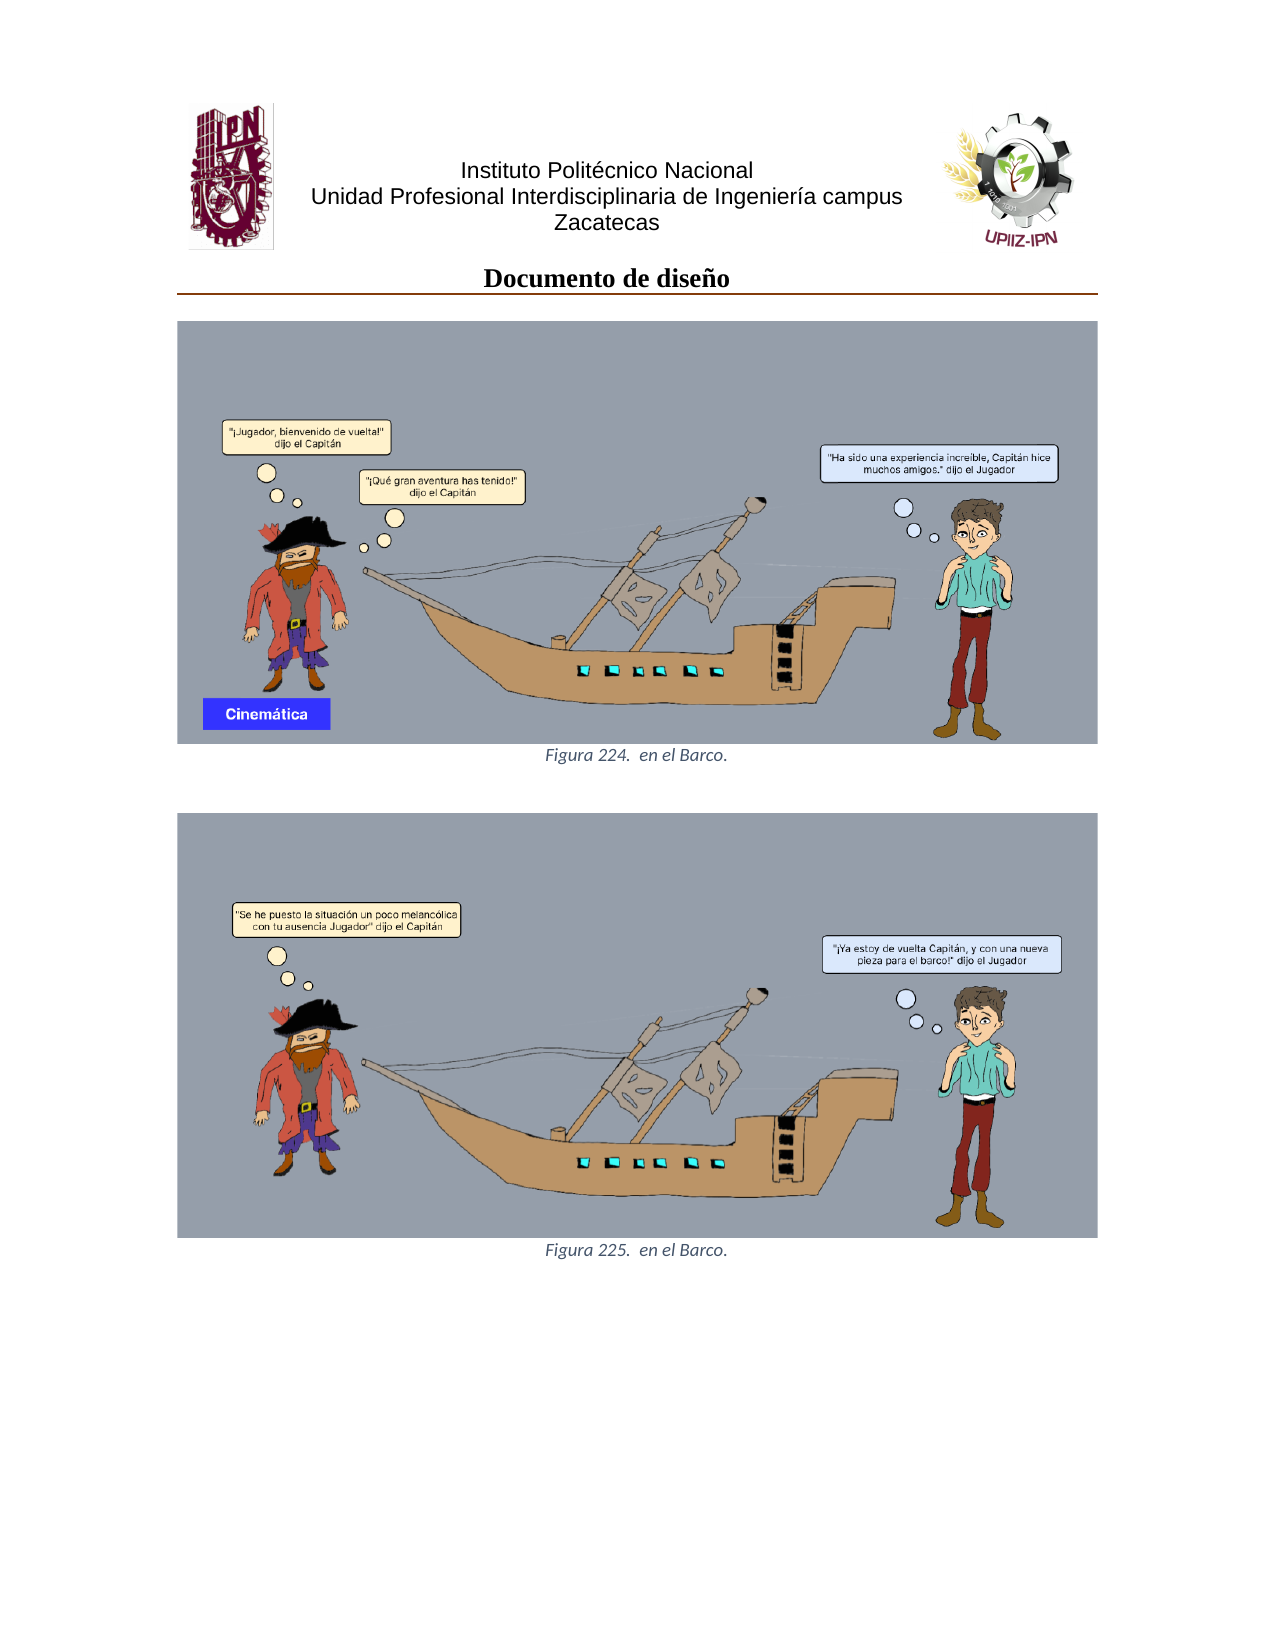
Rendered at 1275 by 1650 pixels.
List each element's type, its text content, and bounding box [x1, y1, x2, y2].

text Figura 225. en el Barco. [177, 1238, 1098, 1261]
picture [177, 813, 1098, 1238]
picture [188, 103, 274, 250]
picture [936, 103, 1083, 253]
text Figura 224. en el Barco. [177, 744, 1098, 766]
picture [177, 321, 1098, 744]
